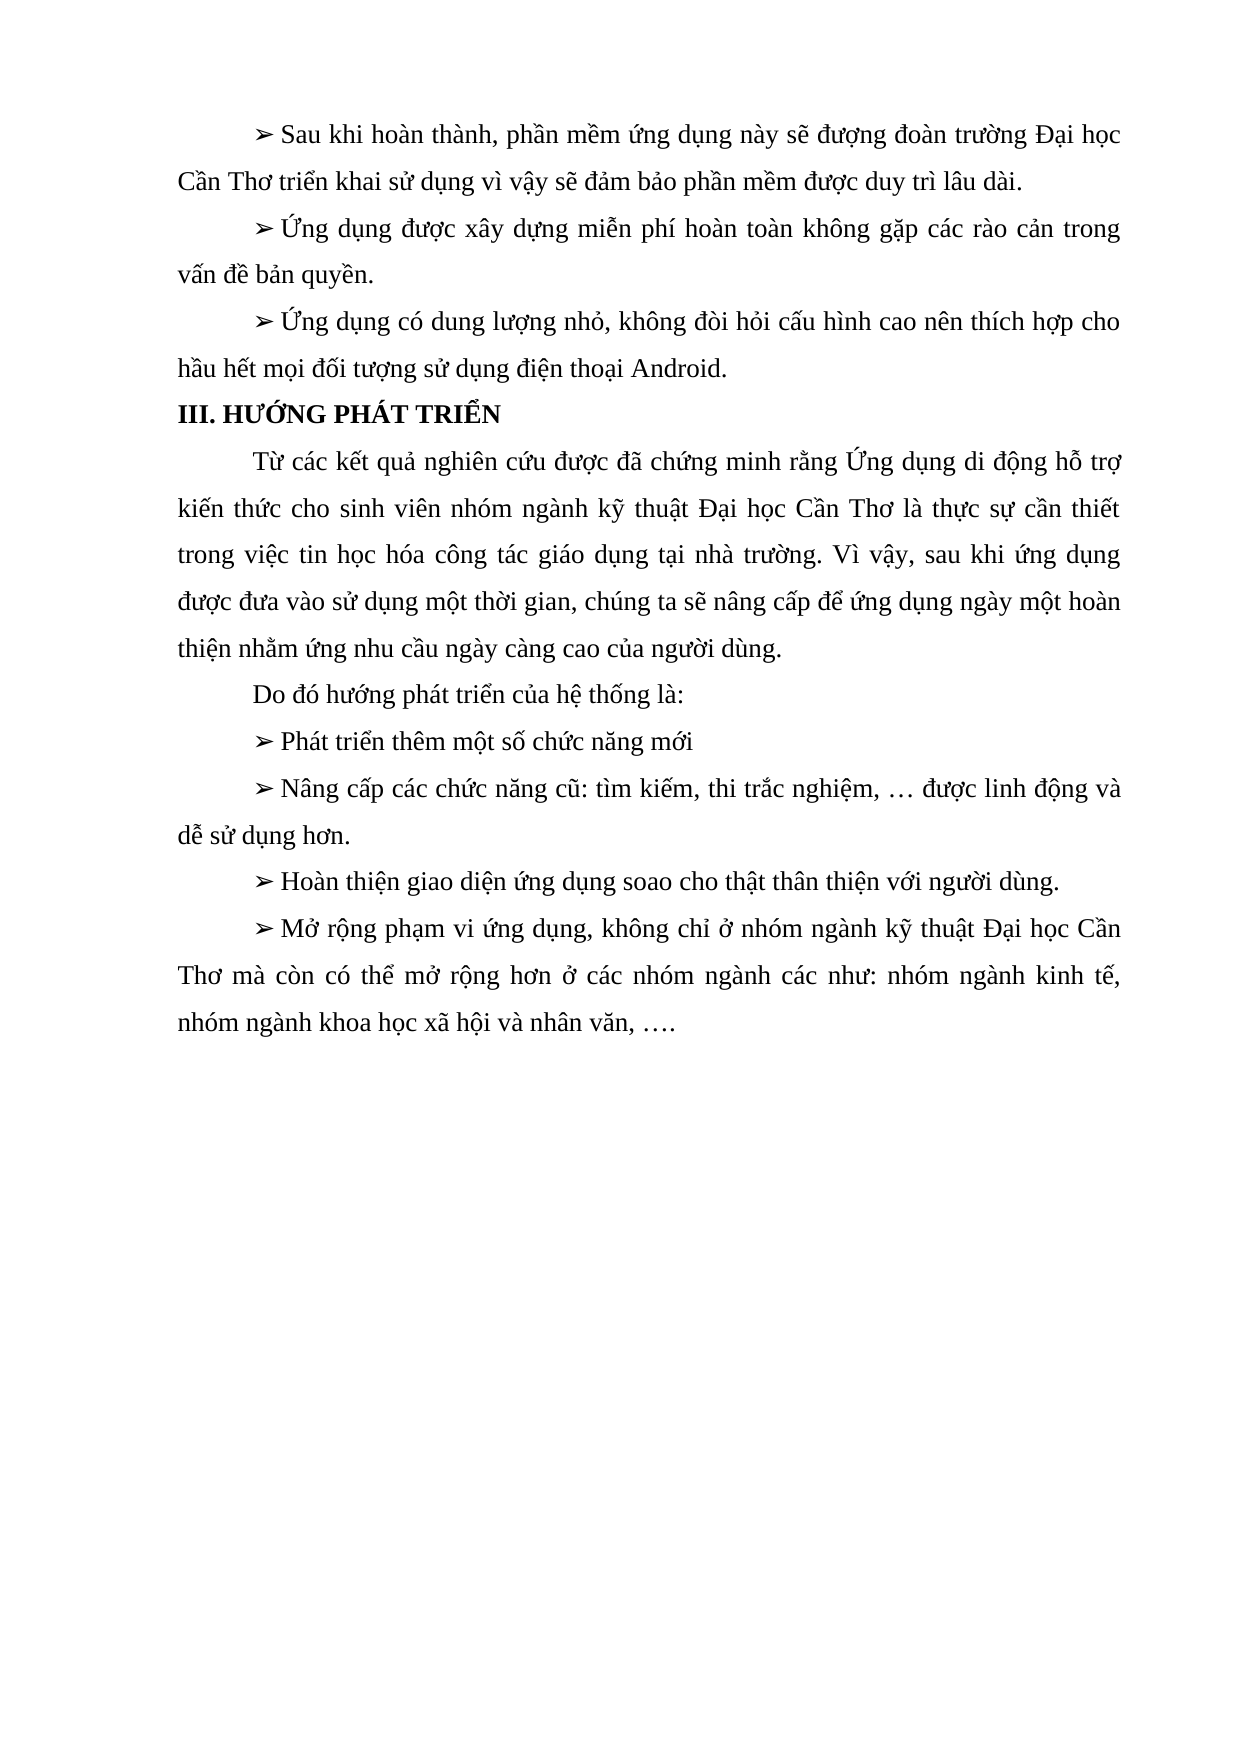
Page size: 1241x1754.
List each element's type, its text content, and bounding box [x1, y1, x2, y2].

list Phát triển thêm một số chức năng mới [177, 725, 1122, 756]
list Mở rộng phạm vi ứng dụng, không chỉ ở nhóm ngành kỹ thuật Đại học Cần Thơ mà còn có thể mở rộng hơn ở các nhóm ngành các như: nhóm ngành kinh tế, nhóm ngành khoa học xã hội và nhân văn, …. [177, 912, 1122, 1037]
text Do đó hướng phát triển của hệ thống là: [177, 678, 1122, 709]
subtitle III. HƯỚNG PHÁT TRIỂN [177, 398, 1122, 429]
list Hoàn thiện giao diện ứng dụng soao cho thật thân thiện với người dùng. [177, 865, 1122, 897]
list Ứng dụng có dung lượng nhỏ, không đòi hỏi cấu hình cao nên thích hợp cho hầu hết mọi đối tượng sử dụng điện thoại Android. [177, 305, 1122, 383]
list Sau khi hoàn thành, phần mềm ứng dụng này sẽ đượng đoàn trường Đại học Cần Thơ triển khai sử dụng vì vậy sẽ đảm bảo phần mềm được duy trì lâu dài. [177, 118, 1122, 196]
list Nâng cấp các chức năng cũ: tìm kiếm, thi trắc nghiệm, … được linh động và dễ sử dụng hơn. [177, 772, 1122, 850]
text Từ các kết quả nghiên cứu được đã chứng minh rằng Ứng dụng di động hỗ trợ kiến thức cho sinh viên nhóm ngành kỹ thuật Đại học Cần Thơ là thực sự cần thiết trong việc tin học hóa công tác giáo dụng tại nhà trường. Vì vậy, sau khi ứng dụng được đưa vào sử dụng một thời gian, chúng ta sẽ nâng cấp để ứng dụng ngày một hoàn thiện nhằm ứng nhu cầu ngày càng cao của người dùng. [177, 445, 1122, 663]
list Ứng dụng được xây dựng miễn phí hoàn toàn không gặp các rào cản trong vấn đề bản quyền. [177, 212, 1122, 289]
